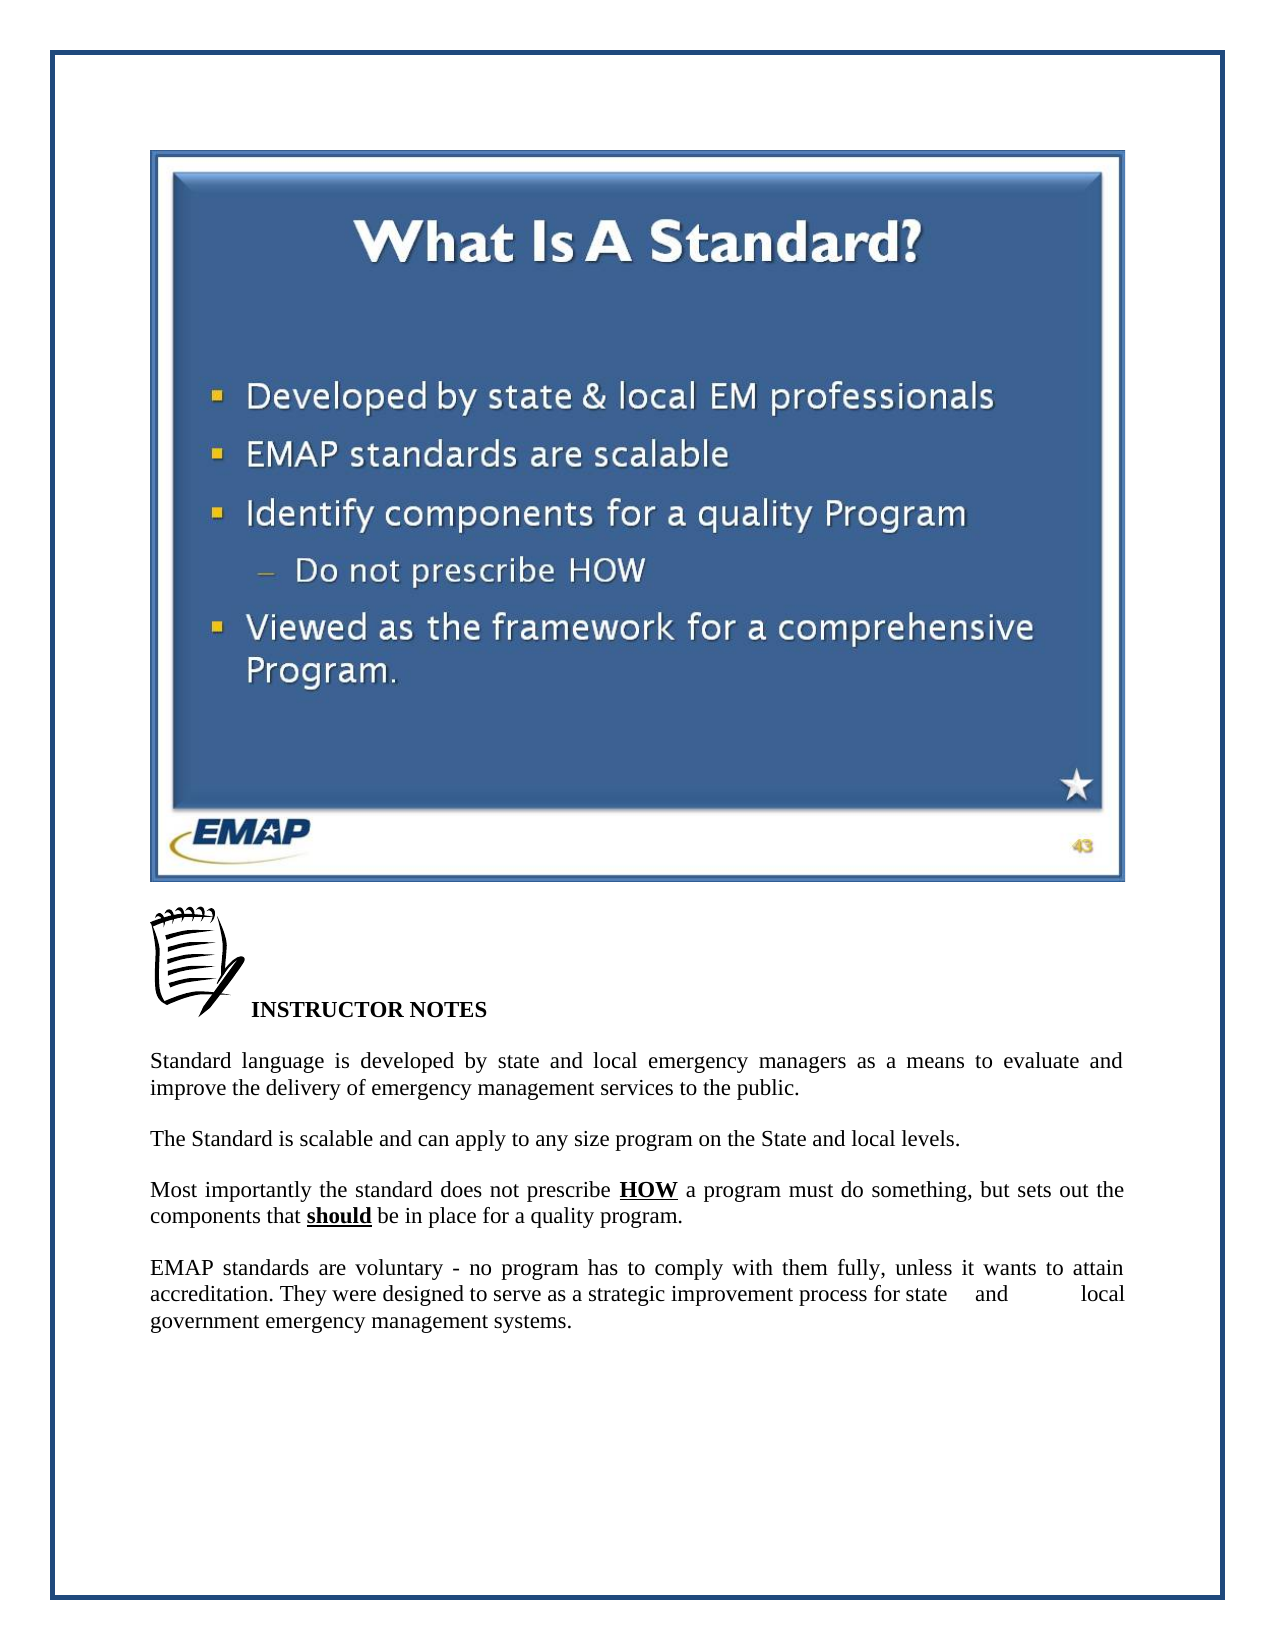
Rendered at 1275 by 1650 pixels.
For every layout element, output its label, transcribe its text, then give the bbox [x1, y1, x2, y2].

picture [150, 150, 1125, 882]
text Standard language is developed by state and local emergency managers as a means to evaluate and improve the delivery of emergency management services to the public. [150, 1047, 1125, 1100]
text Most importantly the standard does not prescribe HOW a program must do something, but sets out the components that should be in place for a quality program. [150, 1176, 1125, 1229]
text INSTRUCTOR NOTES [150, 906, 1125, 1022]
text EMAP standards are voluntary - no program has to comply with them fully, unless it wants to attain accreditation. They were designed to serve as a strategic improvement process for state and local government emergency management systems. [150, 1254, 1125, 1333]
text The Standard is scalable and can apply to any size program on the State and local levels. [150, 1125, 1125, 1151]
